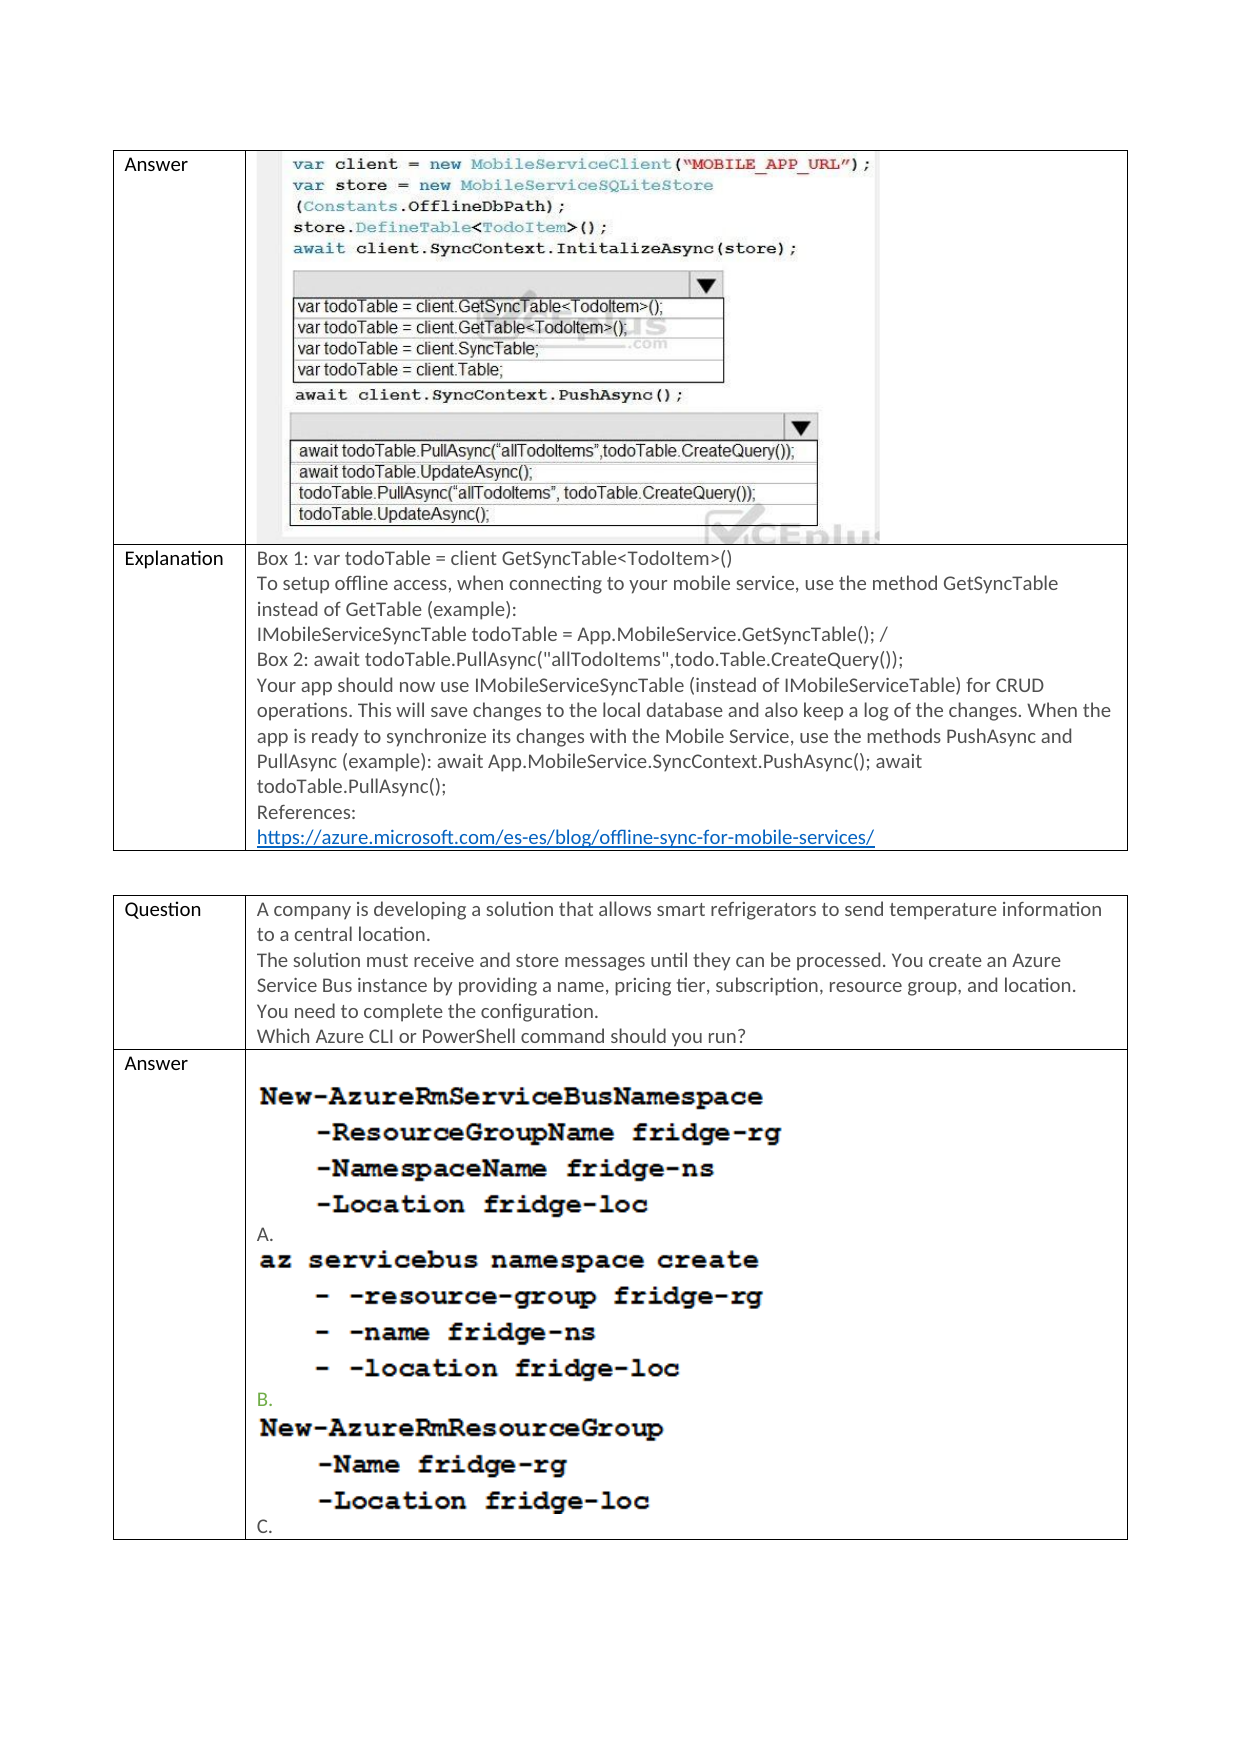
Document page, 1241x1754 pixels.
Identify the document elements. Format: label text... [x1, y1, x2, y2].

picture [256, 151, 880, 544]
table_cell Explanation [114, 545, 245, 850]
table_cell Answer [114, 1050, 245, 1539]
table_header Question [114, 896, 245, 1049]
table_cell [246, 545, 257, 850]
table_cell A. B. C. D. [246, 1050, 1127, 1539]
table_cell [246, 151, 256, 544]
picture [256, 1075, 791, 1222]
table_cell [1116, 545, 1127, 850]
table_header A company is developing a solution that allows smart refrigerators to send temperature information to a central location. The solution must receive and store messages until they can be processed. You create an Azure Service Bus instance by providing a name, pricing tier, subscription, resource group, and location. You need to complete the configuration. Which Azure CLI or PowerShell command should you run? [246, 896, 1127, 1049]
table_cell [880, 151, 1127, 544]
picture [256, 1411, 694, 1514]
picture [256, 1246, 771, 1386]
table_cell Answer [114, 151, 245, 544]
